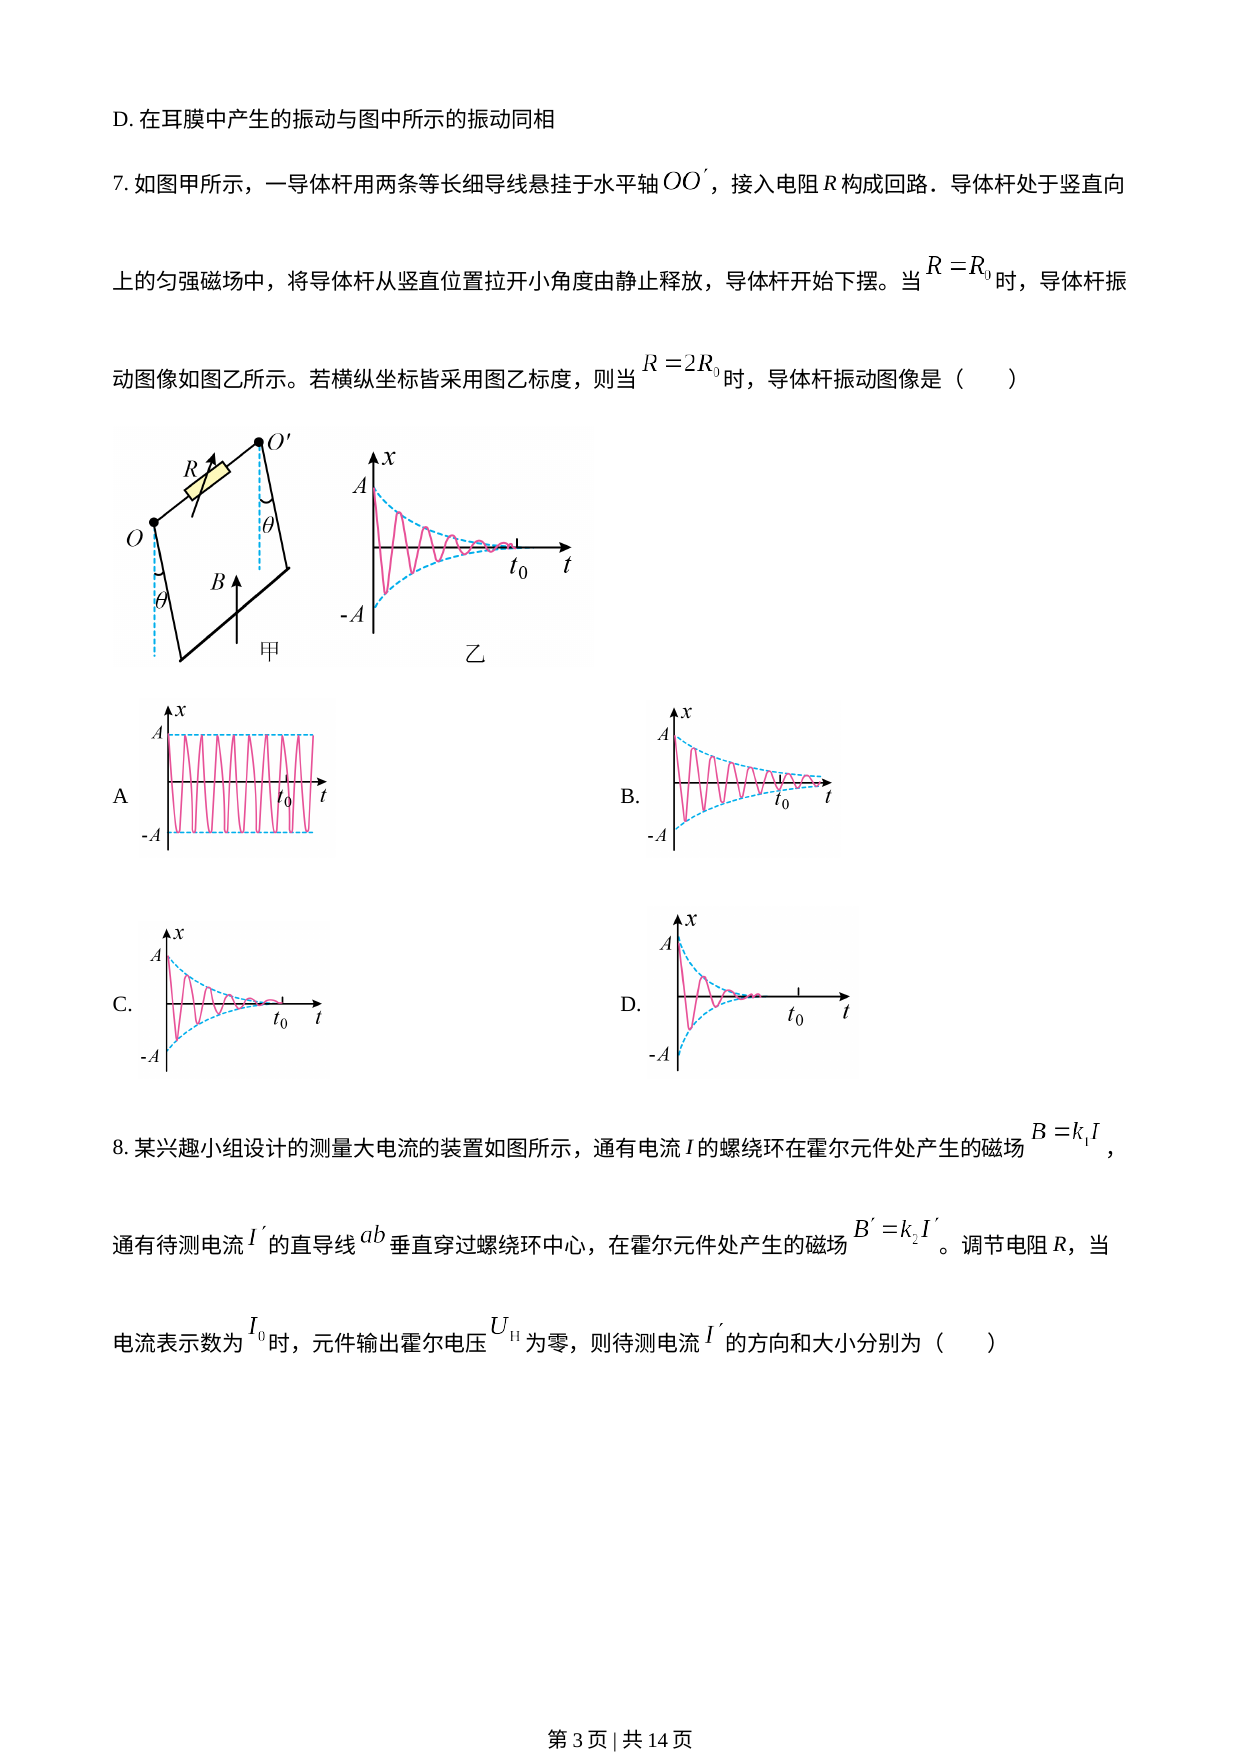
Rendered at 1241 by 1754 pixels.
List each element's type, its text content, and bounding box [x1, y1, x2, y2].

picture [138, 921, 331, 1079]
text D. 在耳膜中产生的振动与图中所示的振动同相 [112, 102, 1128, 134]
picture [139, 698, 336, 858]
text 7. 如图甲所示，一导体杆用两条等长细导线悬挂于水平轴，接入电阻R构成回路．导体杆处于竖直向上的匀强磁场中，将导体杆从竖直位置拉开小角度由静止释放，导体杆开始下摆。当时，导体杆振动图像如图乙所示。若横纵坐标皆采用图乙标度，则当时，导体杆振动图像是（ ） [112, 150, 1128, 410]
text 8. 某兴趣小组设计的测量大电流的装置如图所示，通有电流I的螺绕环在霍尔元件处产生的磁场，通有待测电流的直导线垂直穿过螺绕环中心，在霍尔元件处产生的磁场。调节电阻R，当电流表示数为时，元件输出霍尔电压为零，则待测电流的方向和大小分别为（ ） [112, 1114, 1128, 1374]
picture [645, 700, 841, 858]
picture [112, 426, 594, 667]
picture [646, 906, 860, 1079]
